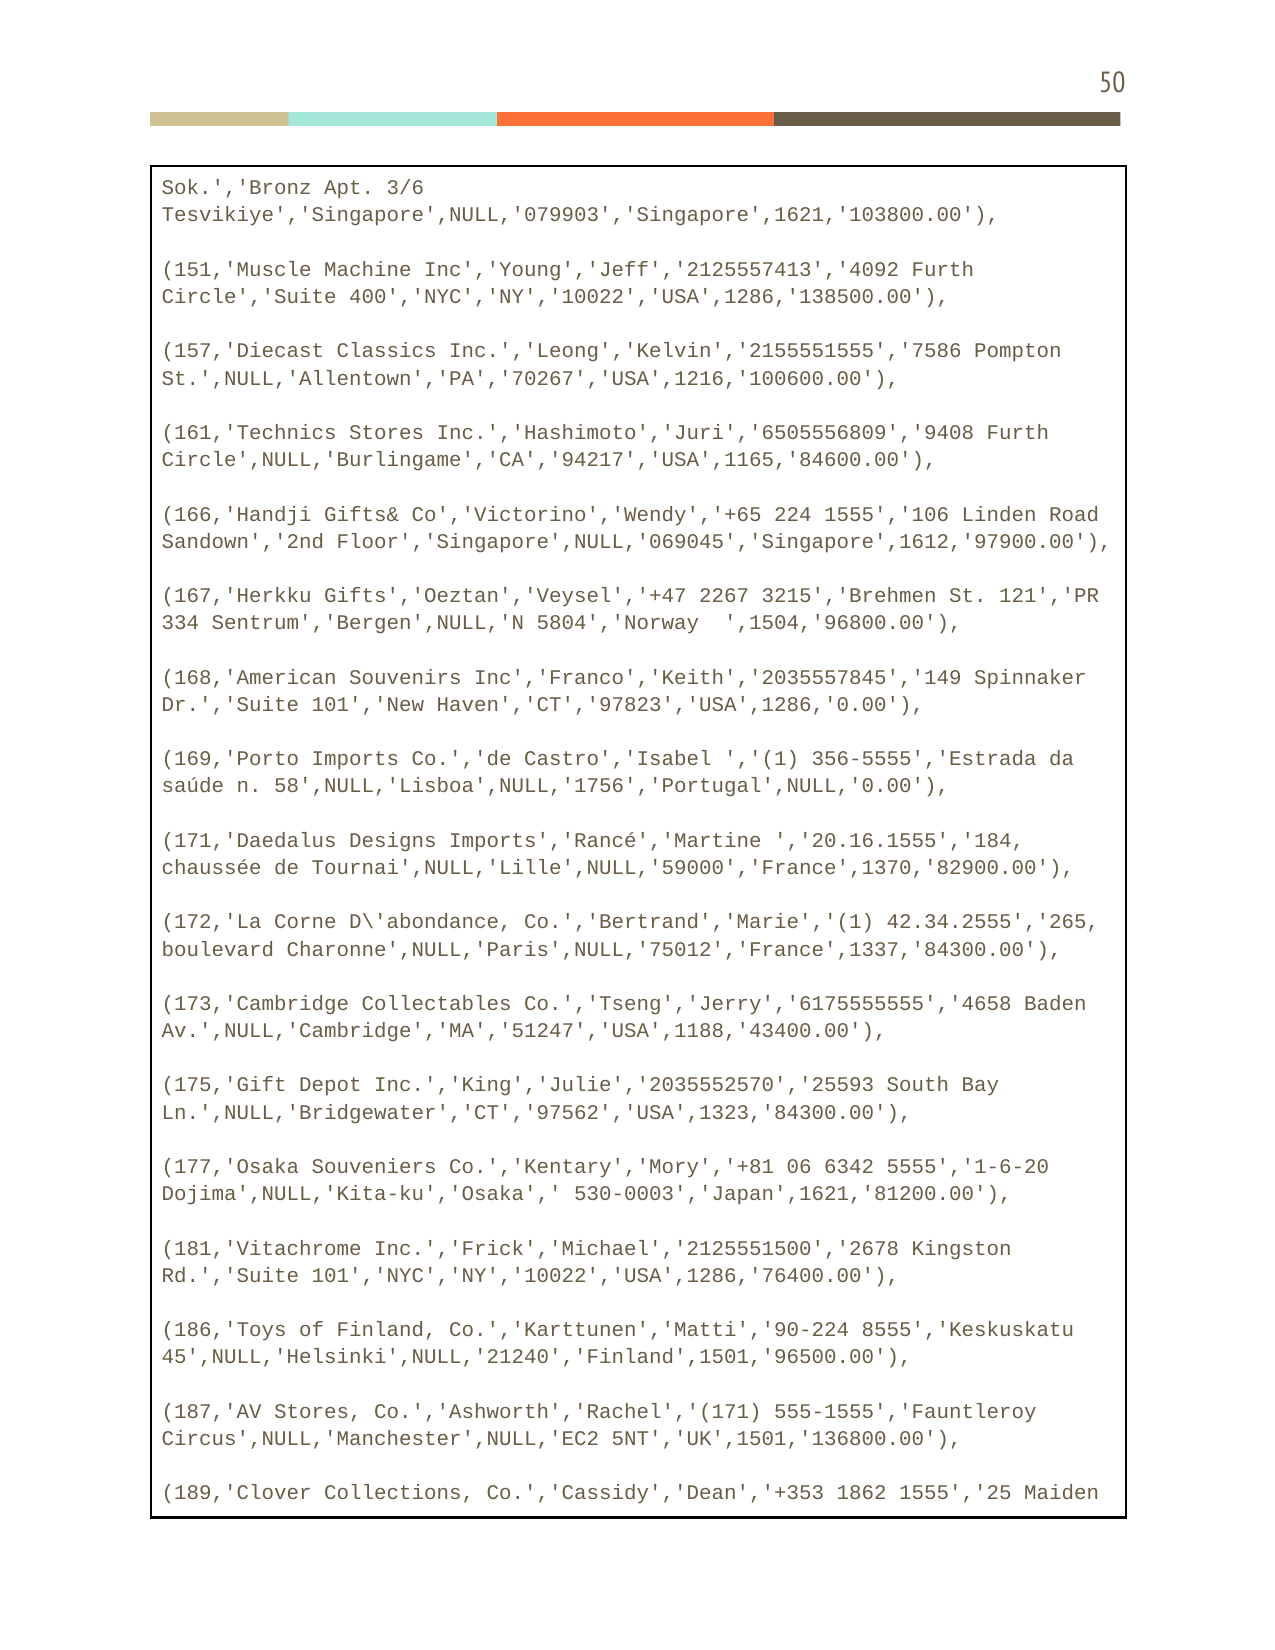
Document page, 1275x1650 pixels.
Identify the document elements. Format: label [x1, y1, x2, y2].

picture [150, 112, 1121, 126]
table_header [152, 167, 1125, 1516]
